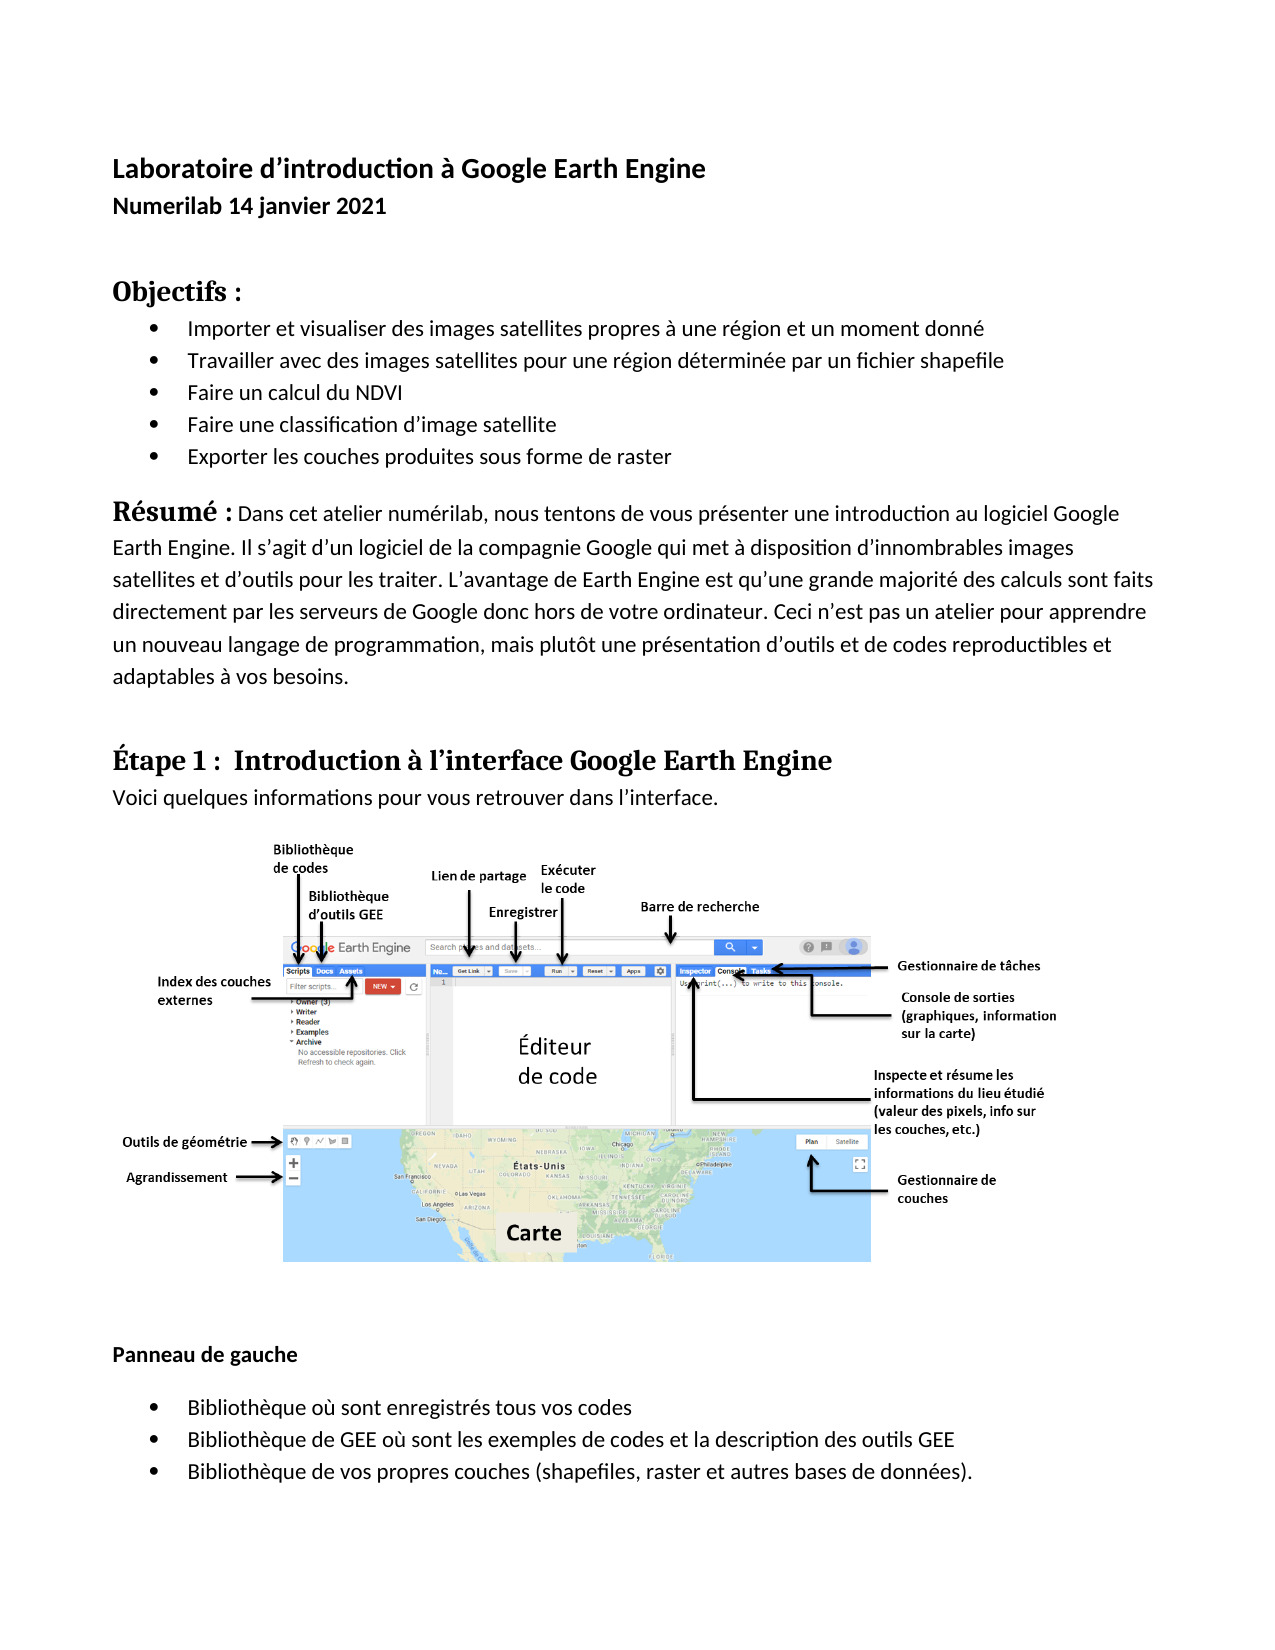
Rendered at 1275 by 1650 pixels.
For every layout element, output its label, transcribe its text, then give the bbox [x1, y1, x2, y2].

list Bibliothèque de vos propres couches (shapefiles, raster et autres bases de données). [150, 1457, 1162, 1485]
list Bibliothèque où sont enregistrés tous vos codes [150, 1393, 1162, 1421]
subtitle Objectifs : [112, 275, 1162, 309]
list Bibliothèque de GEE où sont les exemples de codes et la description des outils GEE [150, 1425, 1162, 1453]
text Résumé : Dans cet atelier numérilab, nous tentons de vous présenter une introduction au logiciel Google Earth Engine. Il s’agit d’un logiciel de la compagnie Google qui met à disposition d’innombrables images satellites et d’outils pour les traiter. L’avantage de Earth Engine est qu’une grande majorité des calculs sont faits directement par les serveurs de Google donc hors de votre ordinateur. Ceci n’est pas un atelier pour apprendre un nouveau langage de programmation, mais plutôt une présentation d’outils et de codes reproductibles et adaptables à vos besoins. [112, 495, 1162, 690]
list Faire un calcul du NDVI [150, 378, 1162, 406]
list Faire une classification d’image satellite [150, 410, 1162, 438]
subtitle Étape 1 : Introduction à l’interface Google Earth Engine [112, 744, 1162, 778]
list Exporter les couches produites sous forme de raster [150, 442, 1162, 470]
list Importer et visualiser des images satellites propres à une région et un moment donné [150, 314, 1162, 342]
list Travailler avec des images satellites pour une région déterminée par un fichier shapefile [150, 346, 1162, 374]
text Laboratoire d’introduction à Google Earth Engine Numerilab 14 janvier 2021 [112, 150, 1162, 221]
picture [112, 835, 1073, 1262]
text Panneau de gauche [112, 1340, 1162, 1368]
text Voici quelques informations pour vous retrouver dans l’interface. [112, 783, 1162, 811]
